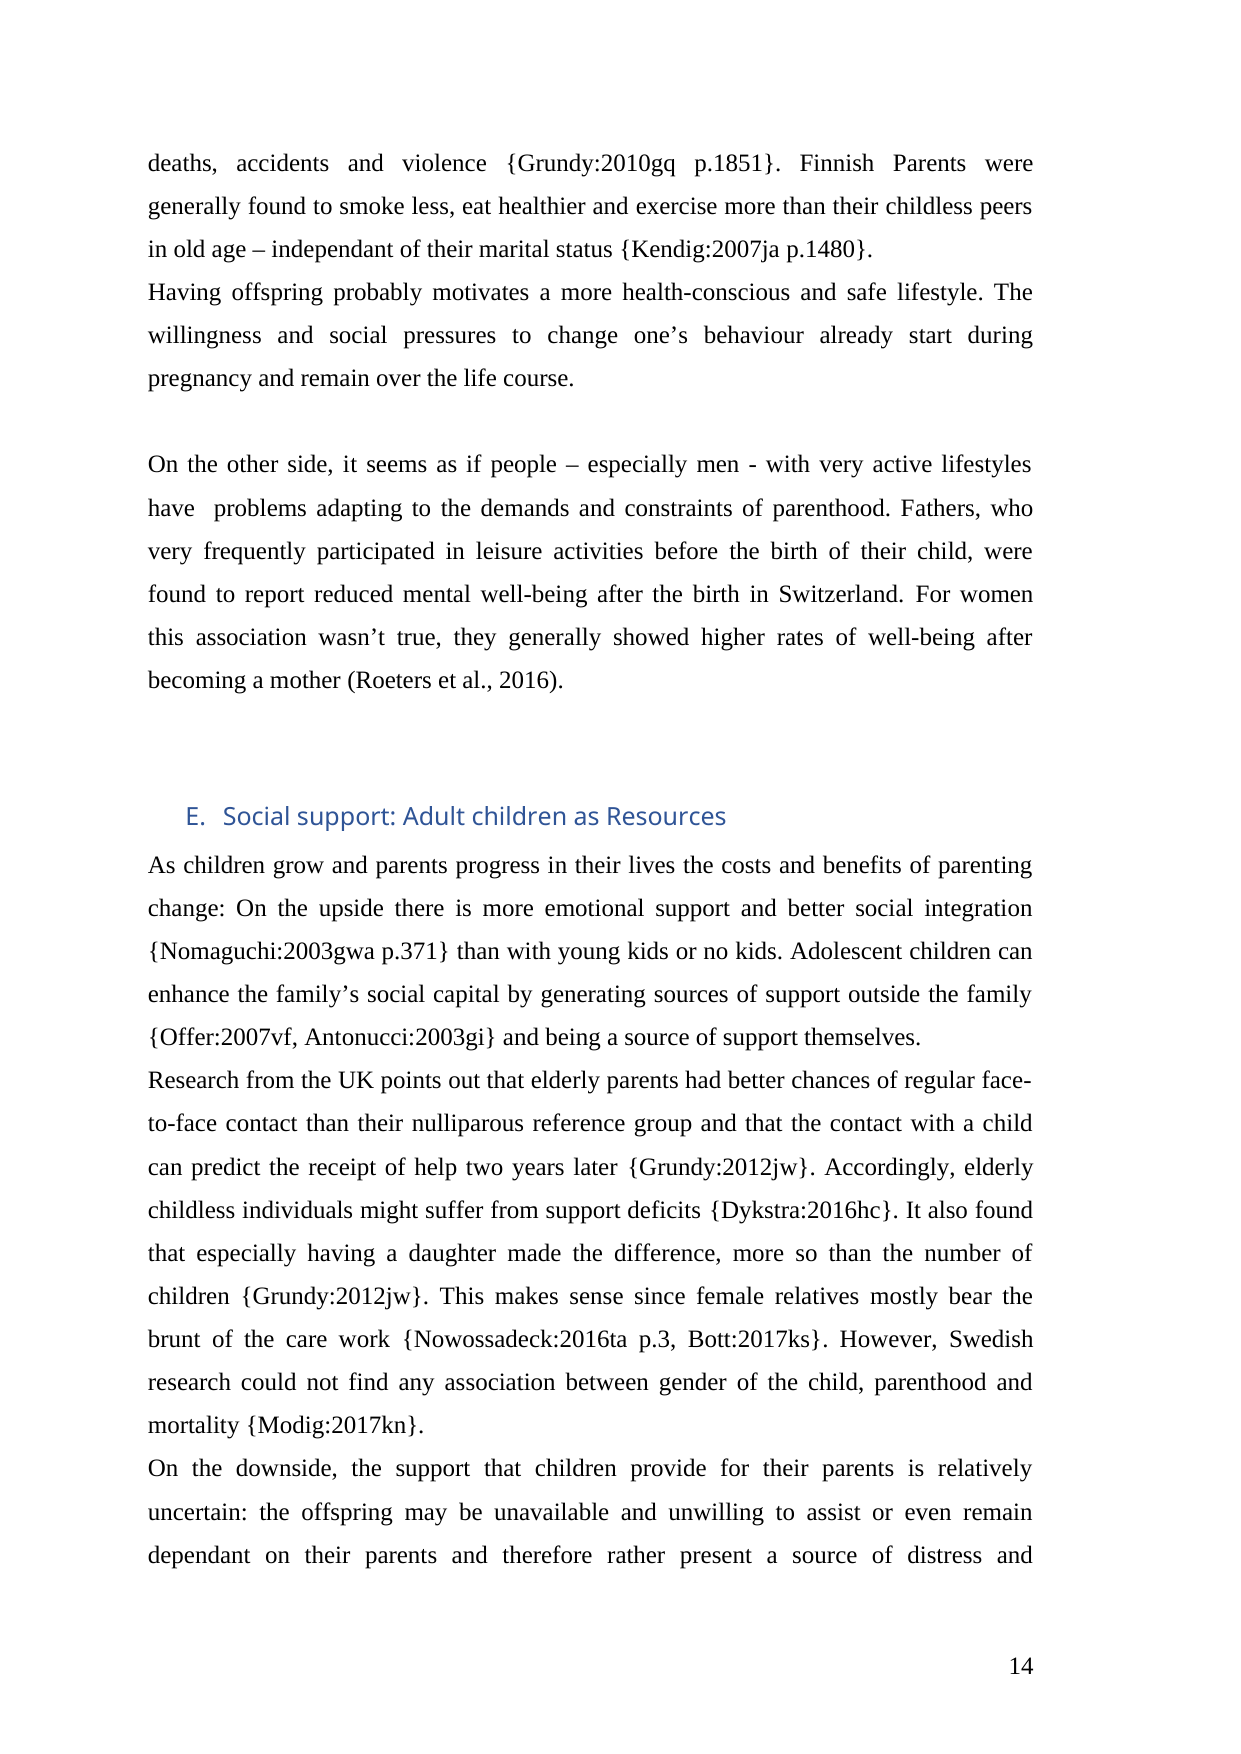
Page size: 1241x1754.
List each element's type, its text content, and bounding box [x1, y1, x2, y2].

text Having offspring probably motivates a more health-conscious and safe lifestyle. The willingness and social pressures to change one’s behaviour already start during pregnancy and remain over the life course. [148, 277, 1033, 392]
text On the other side, it seems as if people – especially men - with very active lifestyles have problems adapting to the demands and constraints of parenthood. Fathers, who very frequently participated in leisure activities before the birth of their child, were found to report reduced mental well-being after the birth in Switzerland. For women this association wasn’t true, they generally showed higher rates of well-being after becoming a mother . [148, 449, 1033, 694]
text As children grow and parents progress in their lives the costs and benefits of parenting change: On the upside there is more emotional support and better social integration {Nomaguchi:2003gwa p.371} than with young kids or no kids. Adolescent children can enhance the family’s social capital by generating sources of support outside the family {Offer:2007vf, Antonucci:2003gi} and being a source of support themselves. [148, 850, 1033, 1051]
text Research from the UK points out that elderly parents had better chances of regular face-to-face contact than their nulliparous reference group and that the contact with a child can predict the receipt of help two years later {Grundy:2012jw}. Accordingly, elderly childless individuals might suffer from support deficits {Dykstra:2016hc}. It also found that especially having a daughter made the difference, more so than the number of children {Grundy:2012jw}. This makes sense since female relatives mostly bear the brunt of the care work {Nowossadeck:2016ta p.3, Bott:2017ks}. However, Swedish research could not find any association between gender of the child, parenthood and mortality {Modig:2017kn}. [148, 1065, 1033, 1439]
subtitle Social support: Adult children as Resources [185, 799, 1033, 833]
